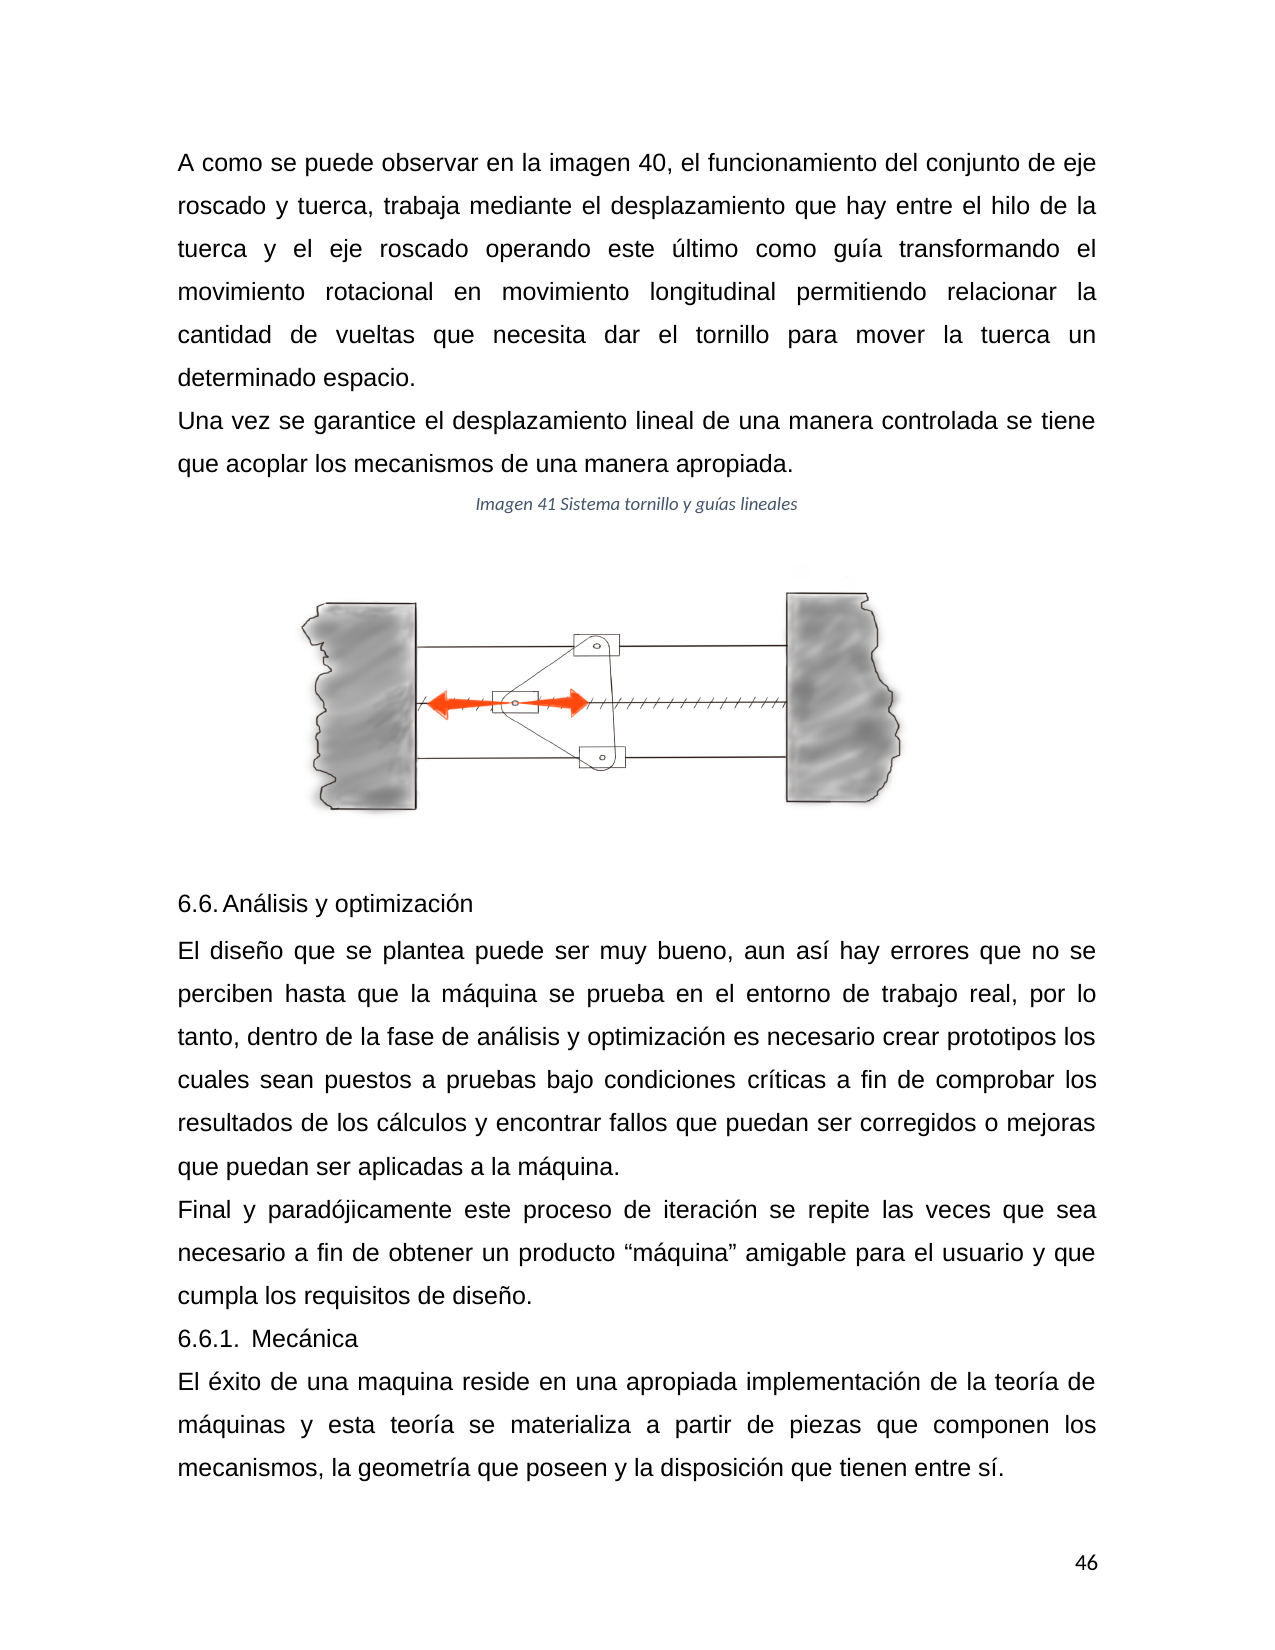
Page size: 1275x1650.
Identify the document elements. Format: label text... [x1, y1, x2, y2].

text El diseño que se plantea puede ser muy bueno, aun así hay errores que no se perciben hasta que la máquina se prueba en el entorno de trabajo real, por lo tanto, dentro de la fase de análisis y optimización es necesario crear prototipos los cuales sean puestos a pruebas bajo condiciones críticas a fin de comprobar los resultados de los cálculos y encontrar fallos que puedan ser corregidos o mejoras que puedan ser aplicadas a la máquina. [177, 936, 1098, 1180]
text Una vez se garantice el desplazamiento lineal de una manera controlada se tiene que acoplar los mecanismos de una manera apropiada. [177, 406, 1098, 478]
picture [252, 536, 1023, 870]
text El éxito de una maquina reside en una apropiada implementación de la teoría de máquinas y esta teoría se materializa a partir de piezas que componen los mecanismos, la geometría que poseen y la disposición que tienen entre sí. [177, 1367, 1098, 1482]
text A como se puede observar en la imagen 40, el funcionamiento del conjunto de eje roscado y tuerca, trabaja mediante el desplazamiento que hay entre el hilo de la tuerca y el eje roscado operando este último como guía transformando el movimiento rotacional en movimiento longitudinal permitiendo relacionar la cantidad de vueltas que necesita dar el tornillo para mover la tuerca un determinado espacio. [177, 148, 1098, 392]
text Análisis y optimización [177, 889, 1098, 918]
text Imagen 41 Sistema tornillo y guías lineales [177, 493, 1098, 516]
text Final y paradójicamente este proceso de iteración se repite las veces que sea necesario a fin de obtener un producto “máquina” amigable para el usuario y que cumpla los requisitos de diseño. [177, 1195, 1098, 1310]
text Mecánica [177, 1324, 1098, 1353]
